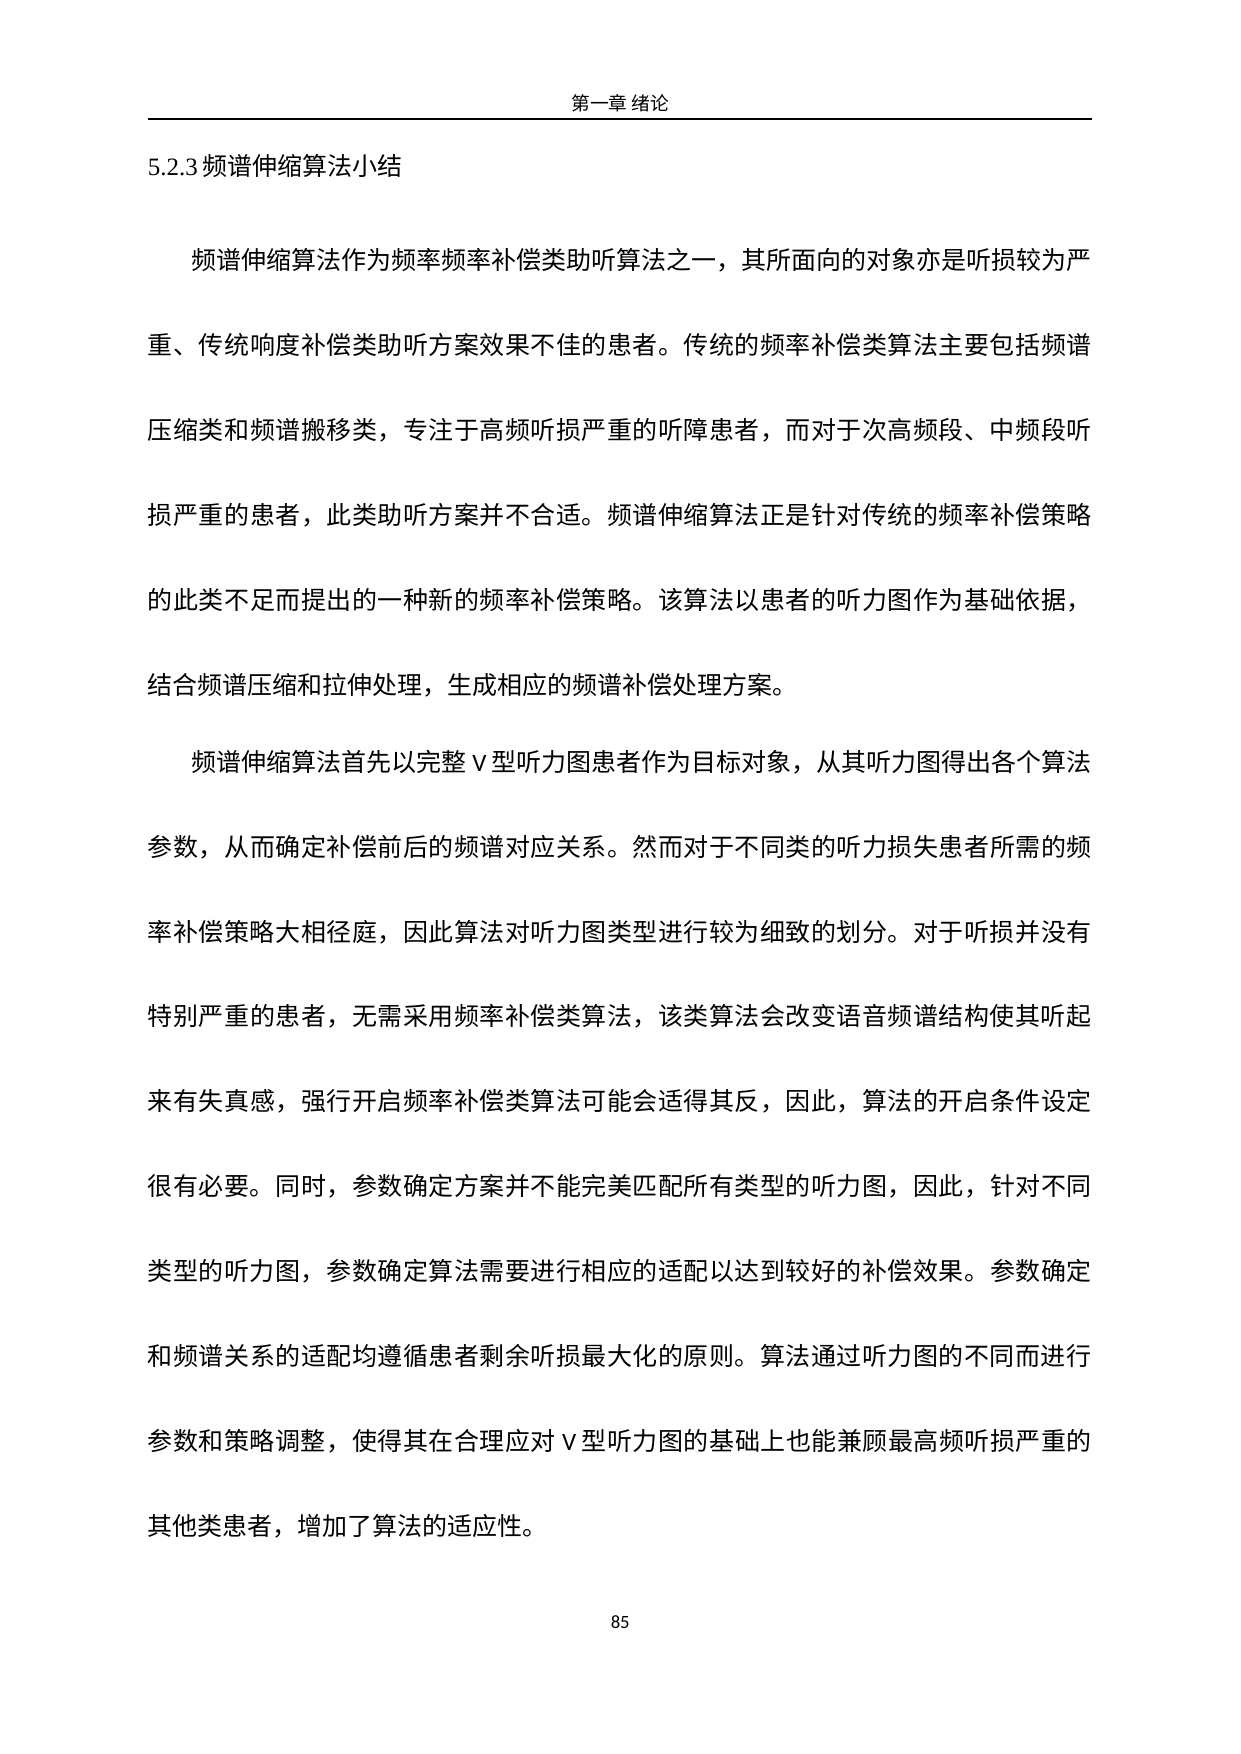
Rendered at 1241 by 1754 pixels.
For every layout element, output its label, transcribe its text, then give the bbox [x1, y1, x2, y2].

text 5.2.3频谱伸缩算法小结 [148, 131, 1092, 199]
text 频谱伸缩算法首先以完整V型听力图患者作为目标对象，从其听力图得出各个算法参数，从而确定补偿前后的频谱对应关系。然而对于不同类的听力损失患者所需的频率补偿策略大相径庭，因此算法对听力图类型进行较为细致的划分。对于听损并没有特别严重的患者，无需采用频率补偿类算法，该类算法会改变语音频谱结构使其听起来有失真感，强行开启频率补偿类算法可能会适得其反，因此，算法的开启条件设定很有必要。同时，参数确定方案并不能完美匹配所有类型的听力图，因此，针对不同类型的听力图，参数确定算法需要进行相应的适配以达到较好的补偿效果。参数确定和频谱关系的适配均遵循患者剩余听损最大化的原则。算法通过听力图的不同而进行参数和策略调整，使得其在合理应对V型听力图的基础上也能兼顾最高频听损严重的其他类患者，增加了算法的适应性。 [148, 726, 1092, 1558]
text 频谱伸缩算法作为频率频率补偿类助听算法之一，其所面向的对象亦是听损较为严重、传统响度补偿类助听方案效果不佳的患者。传统的频率补偿类算法主要包括频谱压缩类和频谱搬移类，专注于高频听损严重的听障患者，而对于次高频段、中频段听损严重的患者，此类助听方案并不合适。频谱伸缩算法正是针对传统的频率补偿策略的此类不足而提出的一种新的频率补偿策略。该算法以患者的听力图作为基础依据，结合频谱压缩和拉伸处理，生成相应的频谱补偿处理方案。 [148, 225, 1092, 717]
